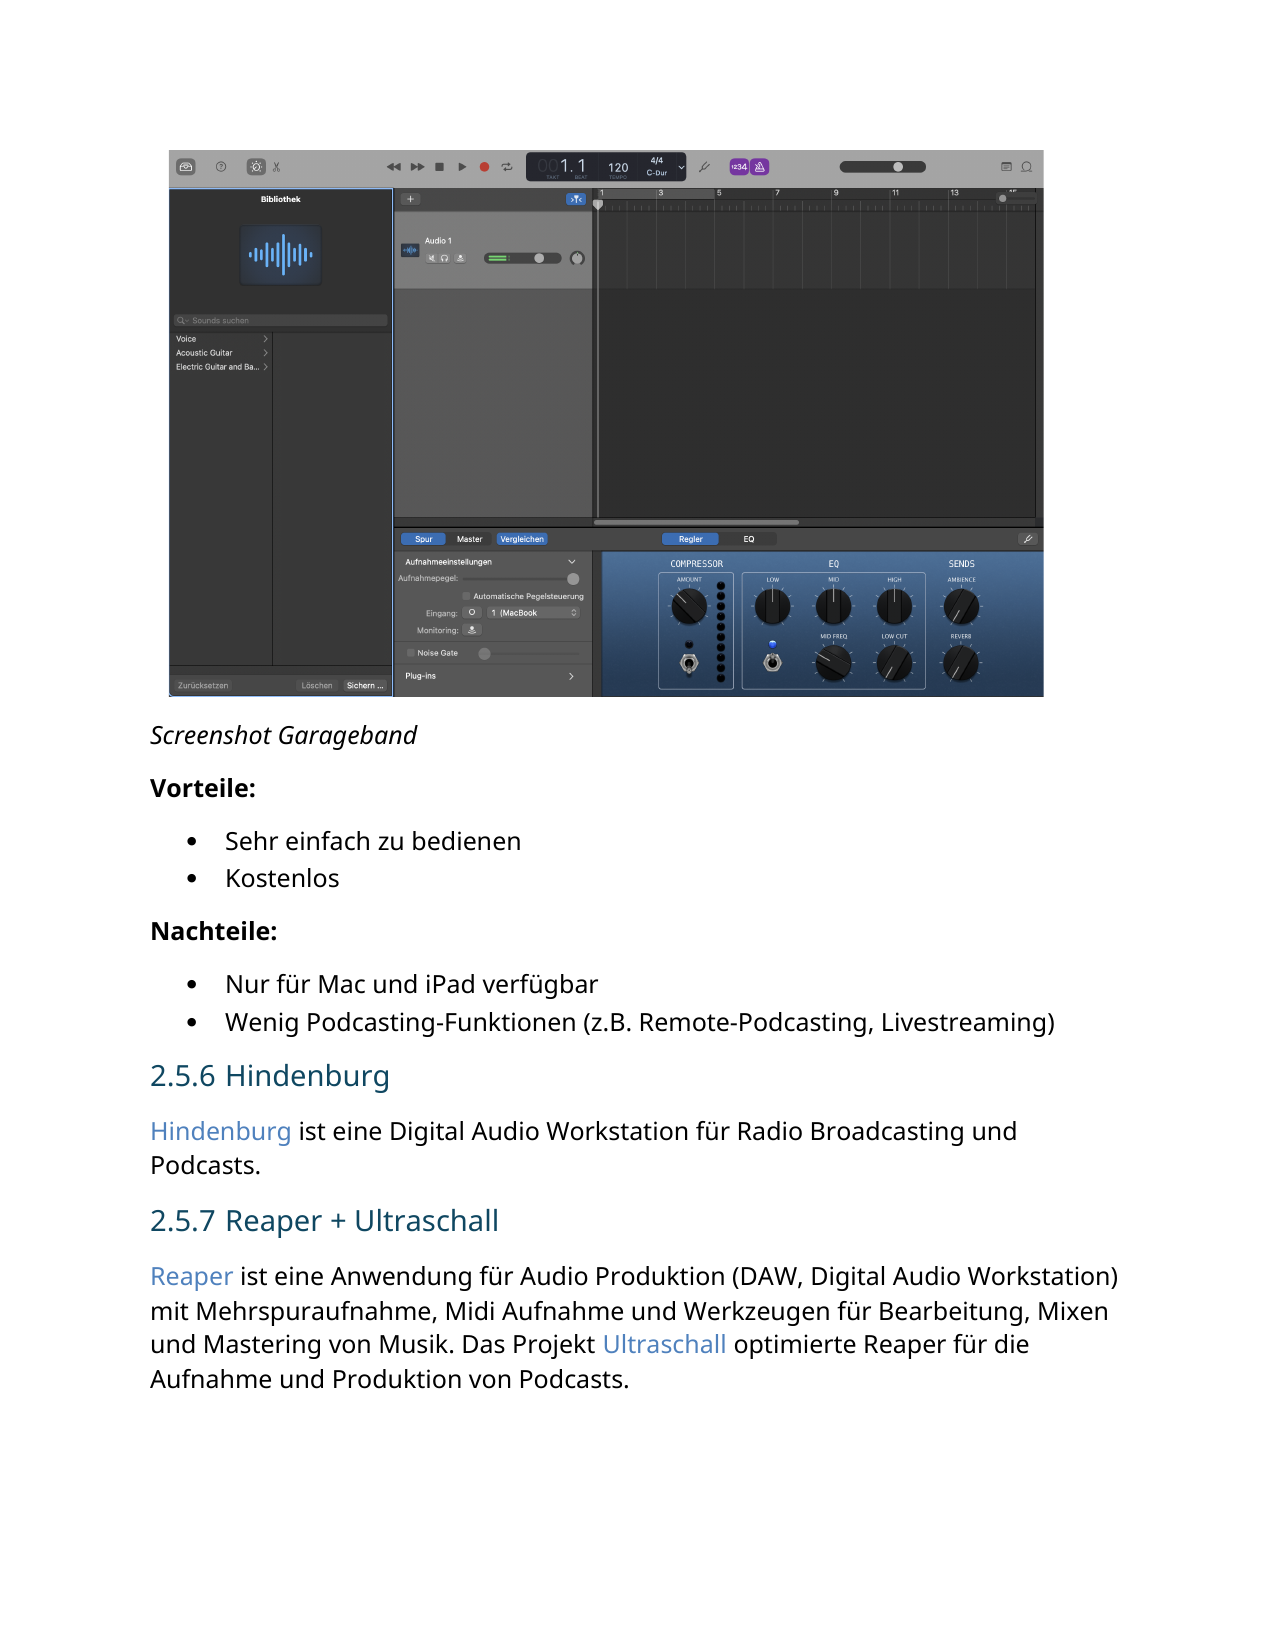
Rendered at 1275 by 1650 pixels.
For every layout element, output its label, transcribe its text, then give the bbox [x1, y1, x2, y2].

text Hindenburg ist eine Digital Audio Workstation für Radio Broadcasting und Podcasts. [150, 1114, 1125, 1182]
text Nachteile: [150, 914, 1125, 948]
text Screenshot Garageband [150, 718, 1125, 752]
list Nur für Mac und iPad verfügbar [187, 967, 1125, 1001]
subtitle 2.5.6 Hindenburg [150, 1055, 1125, 1095]
text Reaper ist eine Anwendung für Audio Produktion (DAW, Digital Audio Workstation) mit Mehrspuraufnahme, Midi Aufnahme und Werkzeugen für Bearbeitung, Mixen und Mastering von Musik. Das Projekt Ultraschall optimierte Reaper für die Aufnahme und Produktion von Podcasts. [150, 1259, 1125, 1395]
picture [168, 150, 1044, 697]
list Kostenlos [187, 861, 1125, 895]
list Sehr einfach zu bedienen [187, 823, 1125, 857]
subtitle 2.5.7 Reaper + Ultraschall [150, 1201, 1125, 1240]
text Vorteile: [150, 771, 1125, 804]
list Wenig Podcasting-Funktionen (z.B. Remote-Podcasting, Livestreaming) [187, 1004, 1125, 1039]
